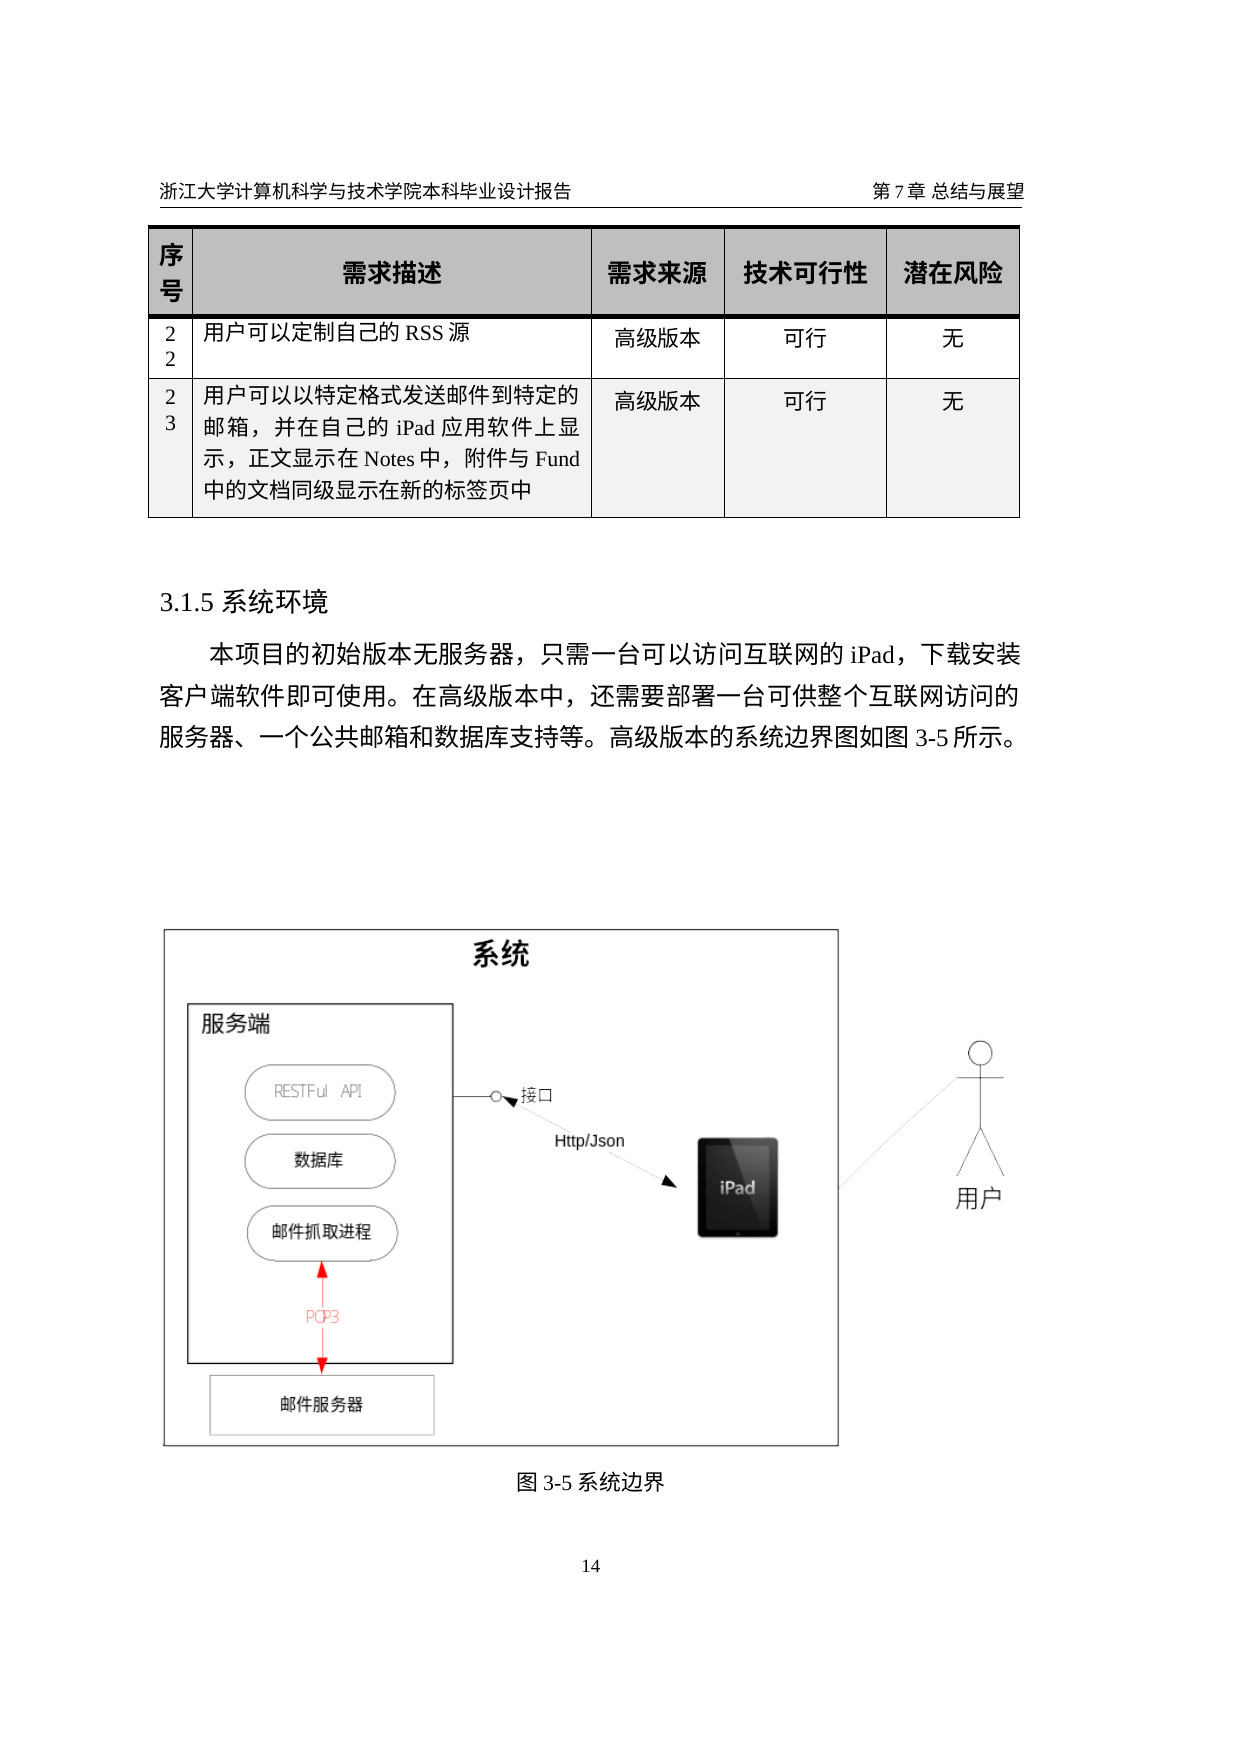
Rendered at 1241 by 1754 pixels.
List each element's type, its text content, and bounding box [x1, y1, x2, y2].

text 系统环境 [159, 584, 1022, 617]
table_header 序号 [149, 229, 192, 314]
table_cell 高级版本 [592, 319, 724, 378]
table_cell 22 [149, 319, 192, 378]
table_cell 无 [887, 319, 1019, 378]
table_header 需求来源 [592, 229, 724, 314]
table_cell 无 [887, 379, 1019, 517]
table_cell 可行 [725, 379, 886, 517]
table_cell 可行 [725, 319, 886, 378]
table_header 需求描述 [193, 229, 591, 314]
table_cell 用户可以以特定格式发送邮件到特定的邮箱，并在自己的iPad应用软件上显示，正文显示在Notes中，附件与Fund中的文档同级显示在新的标签页中 [193, 379, 591, 517]
table_cell 高级版本 [592, 379, 724, 517]
table_cell 用户可以定制自己的RSS源 [193, 319, 591, 378]
table_header 潜在风险 [887, 229, 1019, 314]
table_header 技术可行性 [725, 229, 886, 314]
table_cell 23 [149, 379, 192, 517]
